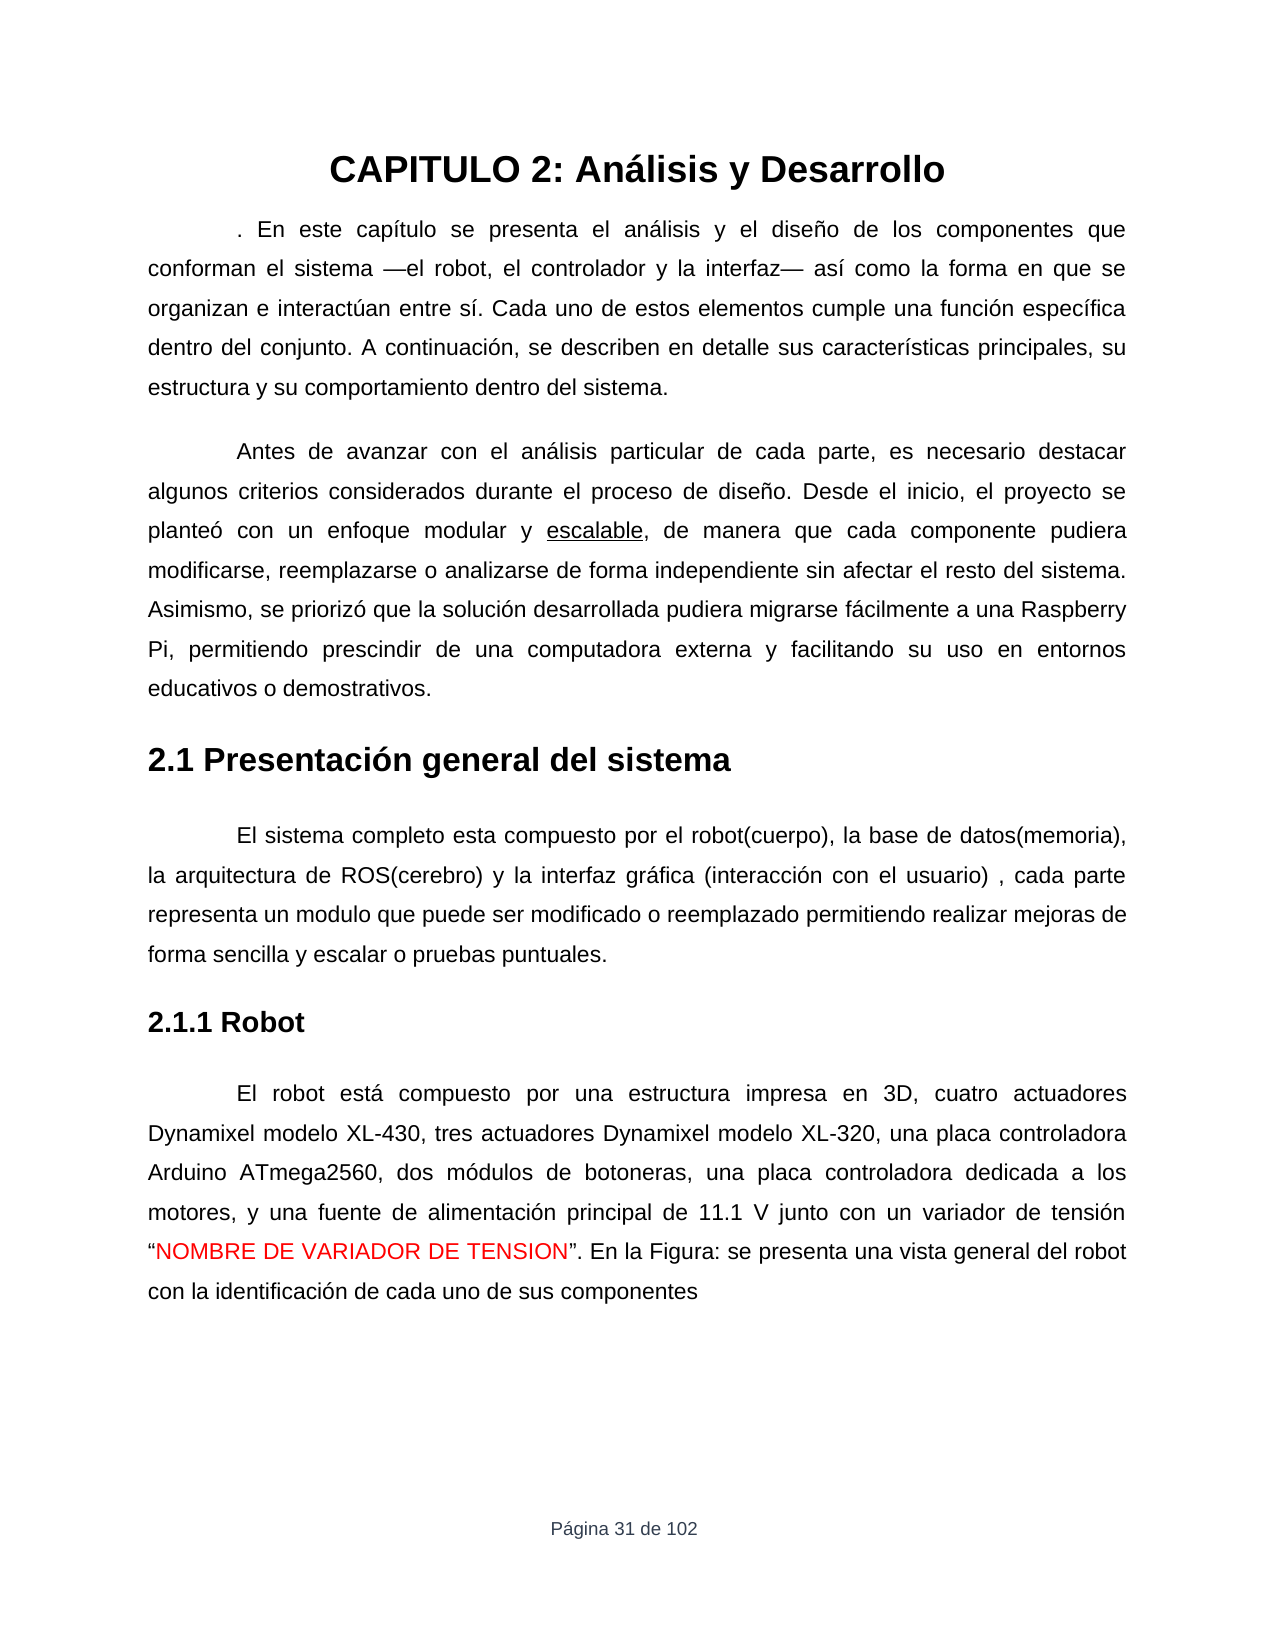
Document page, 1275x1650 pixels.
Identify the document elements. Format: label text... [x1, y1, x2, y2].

text . En este capítulo se presenta el análisis y el diseño de los componentes que conforman el sistema —el robot, el controlador y la interfaz— así como la forma en que se organizan e interactúan entre sí. Cada uno de estos elementos cumple una función específica dentro del conjunto. A continuación, se describen en detalle sus características principales, su estructura y su comportamiento dentro del sistema. [148, 216, 1127, 400]
title CAPITULO 2: Análisis y Desarrollo [148, 148, 1127, 191]
text El robot está compuesto por una estructura impresa en 3D, cuatro actuadores Dynamixel modelo XL-430, tres actuadores Dynamixel modelo XL-320, una placa controladora Arduino ATmega2560, dos módulos de botoneras, una placa controladora dedicada a los motores, y una fuente de alimentación principal de 11.1 V junto con un variador de tensión “NOMBRE DE VARIADOR DE TENSION”. En la Figura: se presenta una vista general del robot con la identificación de cada uno de sus componentes [148, 1080, 1127, 1304]
text 2.1 Presentación general del sistema [148, 739, 1127, 778]
text Antes de avanzar con el análisis particular de cada parte, es necesario destacar algunos criterios considerados durante el proceso de diseño. Desde el inicio, el proyecto se planteó con un enfoque modular y escalable, de manera que cada componente pudiera modificarse, reemplazarse o analizarse de forma independiente sin afectar el resto del sistema. Asimismo, se priorizó que la solución desarrollada pudiera migrarse fácilmente a una Raspberry Pi, permitiendo prescindir de una computadora externa y facilitando su uso en entornos educativos o demostrativos. [148, 438, 1127, 701]
text El sistema completo esta compuesto por el robot(cuerpo), la base de datos(memoria), la arquitectura de ROS(cerebro) y la interfaz gráfica (interacción con el usuario) , cada parte representa un modulo que puede ser modificado o reemplazado permitiendo realizar mejoras de forma sencilla y escalar o pruebas puntuales. [148, 822, 1127, 967]
text 2.1.1 Robot [148, 1005, 1127, 1039]
